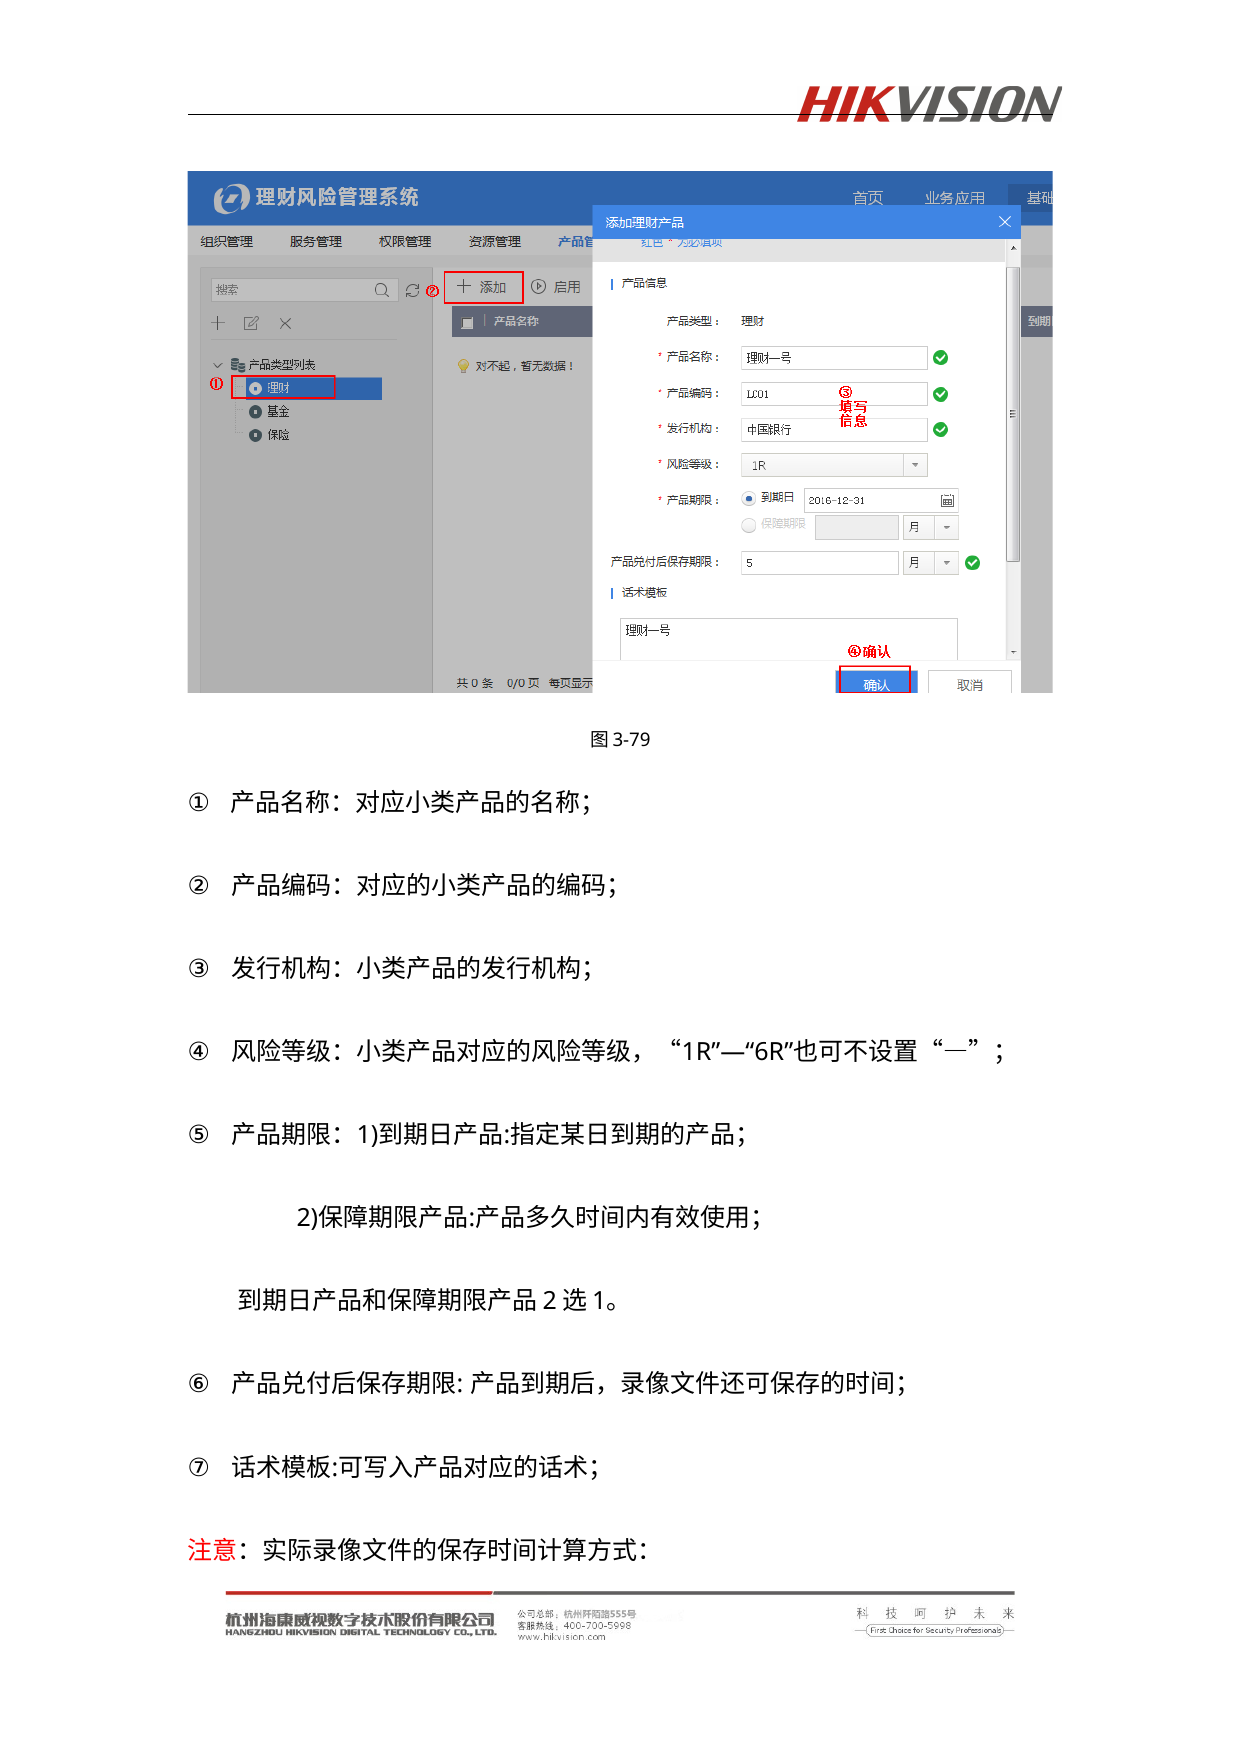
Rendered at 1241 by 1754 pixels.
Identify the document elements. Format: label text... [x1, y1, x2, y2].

text 图3-79 [187, 722, 1053, 754]
list 产品名称：对应小类产品的名称； [187, 768, 1053, 833]
list 风险等级：小类产品对应的风险等级，“1R”—“6R”也可不设置“—”； [187, 1017, 1053, 1082]
list 到期日产品和保障期限产品2选1。 [225, 1266, 1053, 1331]
list 产品期限：1)到期日产品:指定某日到期的产品； [187, 1100, 1053, 1165]
list 2)保障期限产品:产品多久时间内有效使用； [225, 1183, 1053, 1248]
list 发行机构：小类产品的发行机构； [187, 934, 1053, 999]
picture [225, 1591, 1015, 1640]
list 产品编码：对应的小类产品的编码； [187, 851, 1053, 916]
text 注意：实际录像文件的保存时间计算方式： [187, 1516, 1053, 1581]
list 话术模板:可写入产品对应的话术； [187, 1433, 1053, 1498]
list 产品兑付后保存期限: 产品到期后，录像文件还可保存的时间； [187, 1349, 1053, 1414]
picture [797, 86, 1063, 122]
picture [187, 171, 1053, 693]
